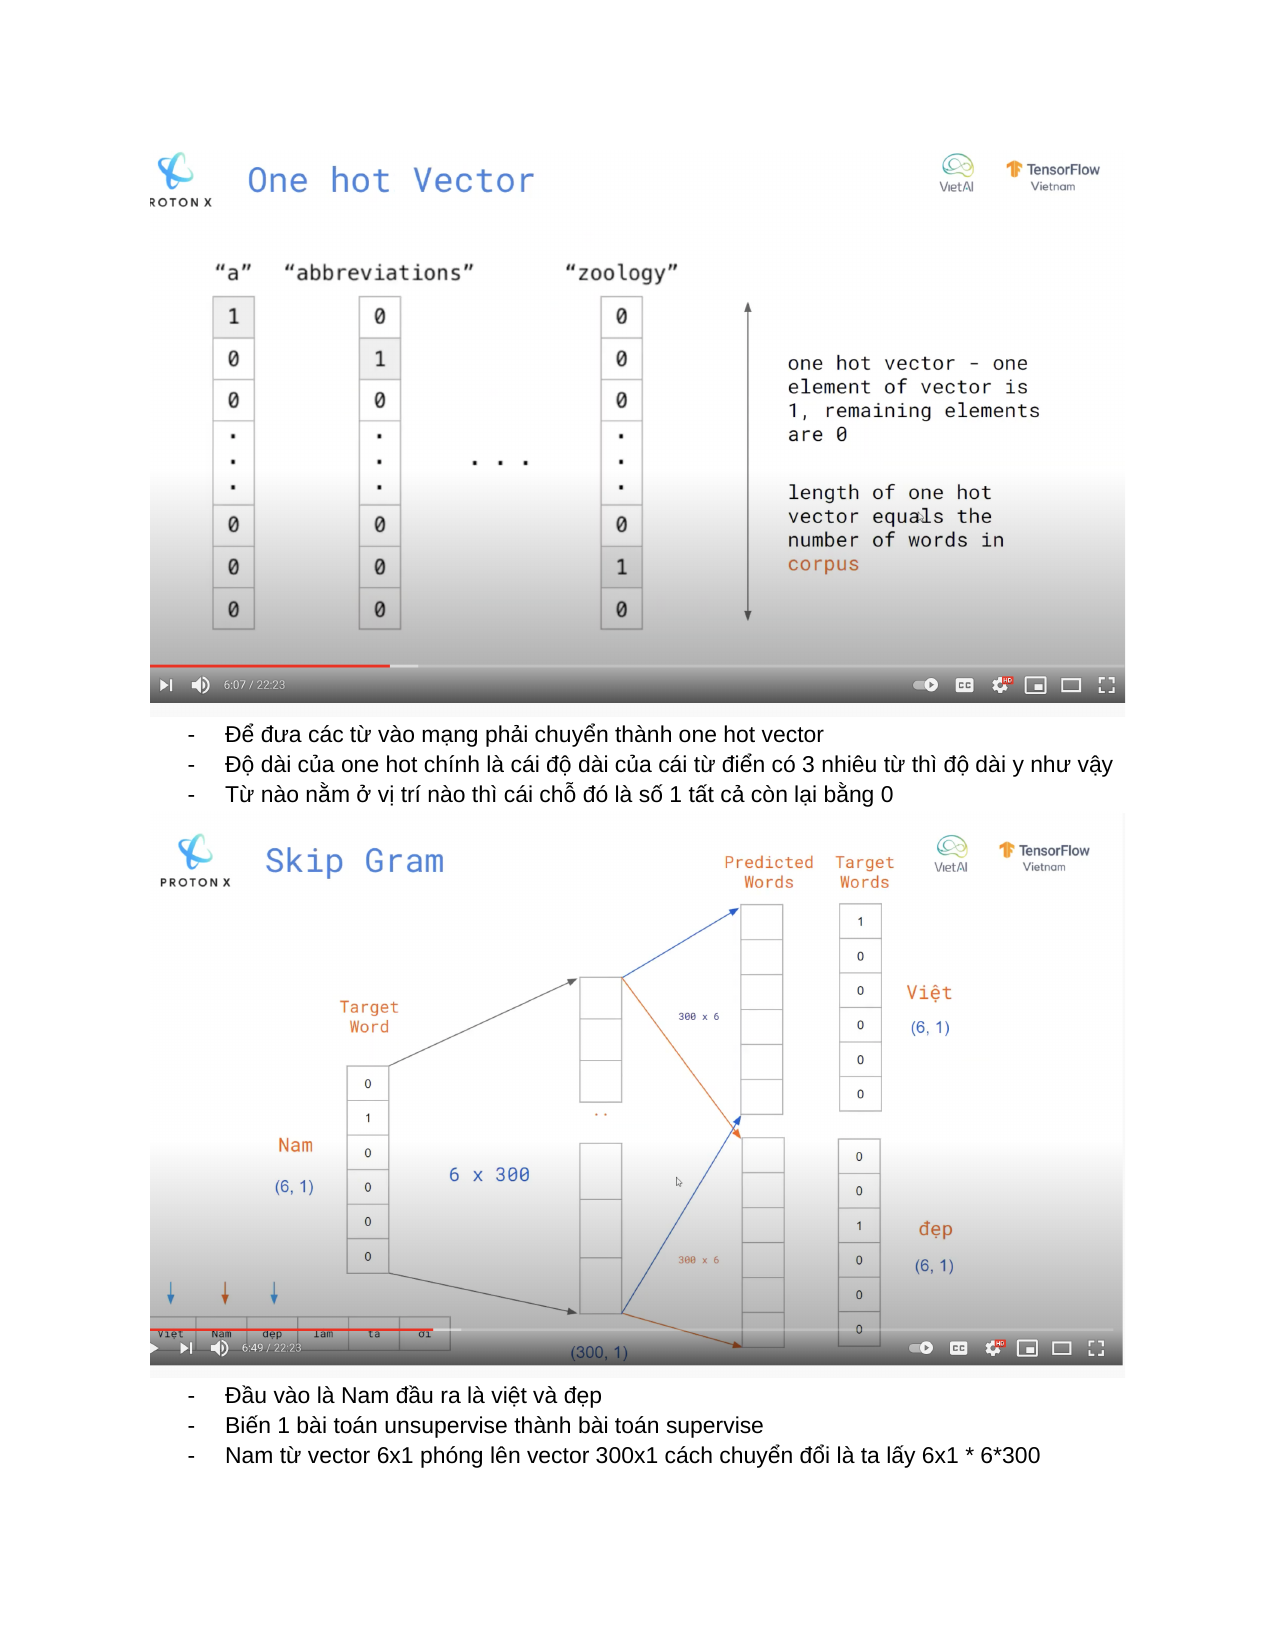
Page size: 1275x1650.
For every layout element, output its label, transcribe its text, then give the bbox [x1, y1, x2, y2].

picture [150, 150, 1125, 717]
picture [150, 811, 1125, 1378]
list Biến 1 bài toán unsupervise thành bài toán supervise [187, 1412, 1125, 1438]
list Nam từ vector 6x1 phóng lên vector 300x1 cách chuyển đổi là ta lấy 6x1 * 6*300 [187, 1442, 1125, 1468]
list Từ nào nằm ở vị trí nào thì cái chỗ đó là số 1 tất cả còn lại bằng 0 [187, 781, 1125, 807]
list Đầu vào là Nam đầu ra là việt và đẹp [187, 1382, 1125, 1408]
list Độ dài của one hot chính là cái độ dài của cái từ điển có 3 nhiêu từ thì độ dài y như vậy [187, 751, 1125, 777]
list Để đưa các từ vào mạng phải chuyển thành one hot vector [187, 721, 1125, 747]
